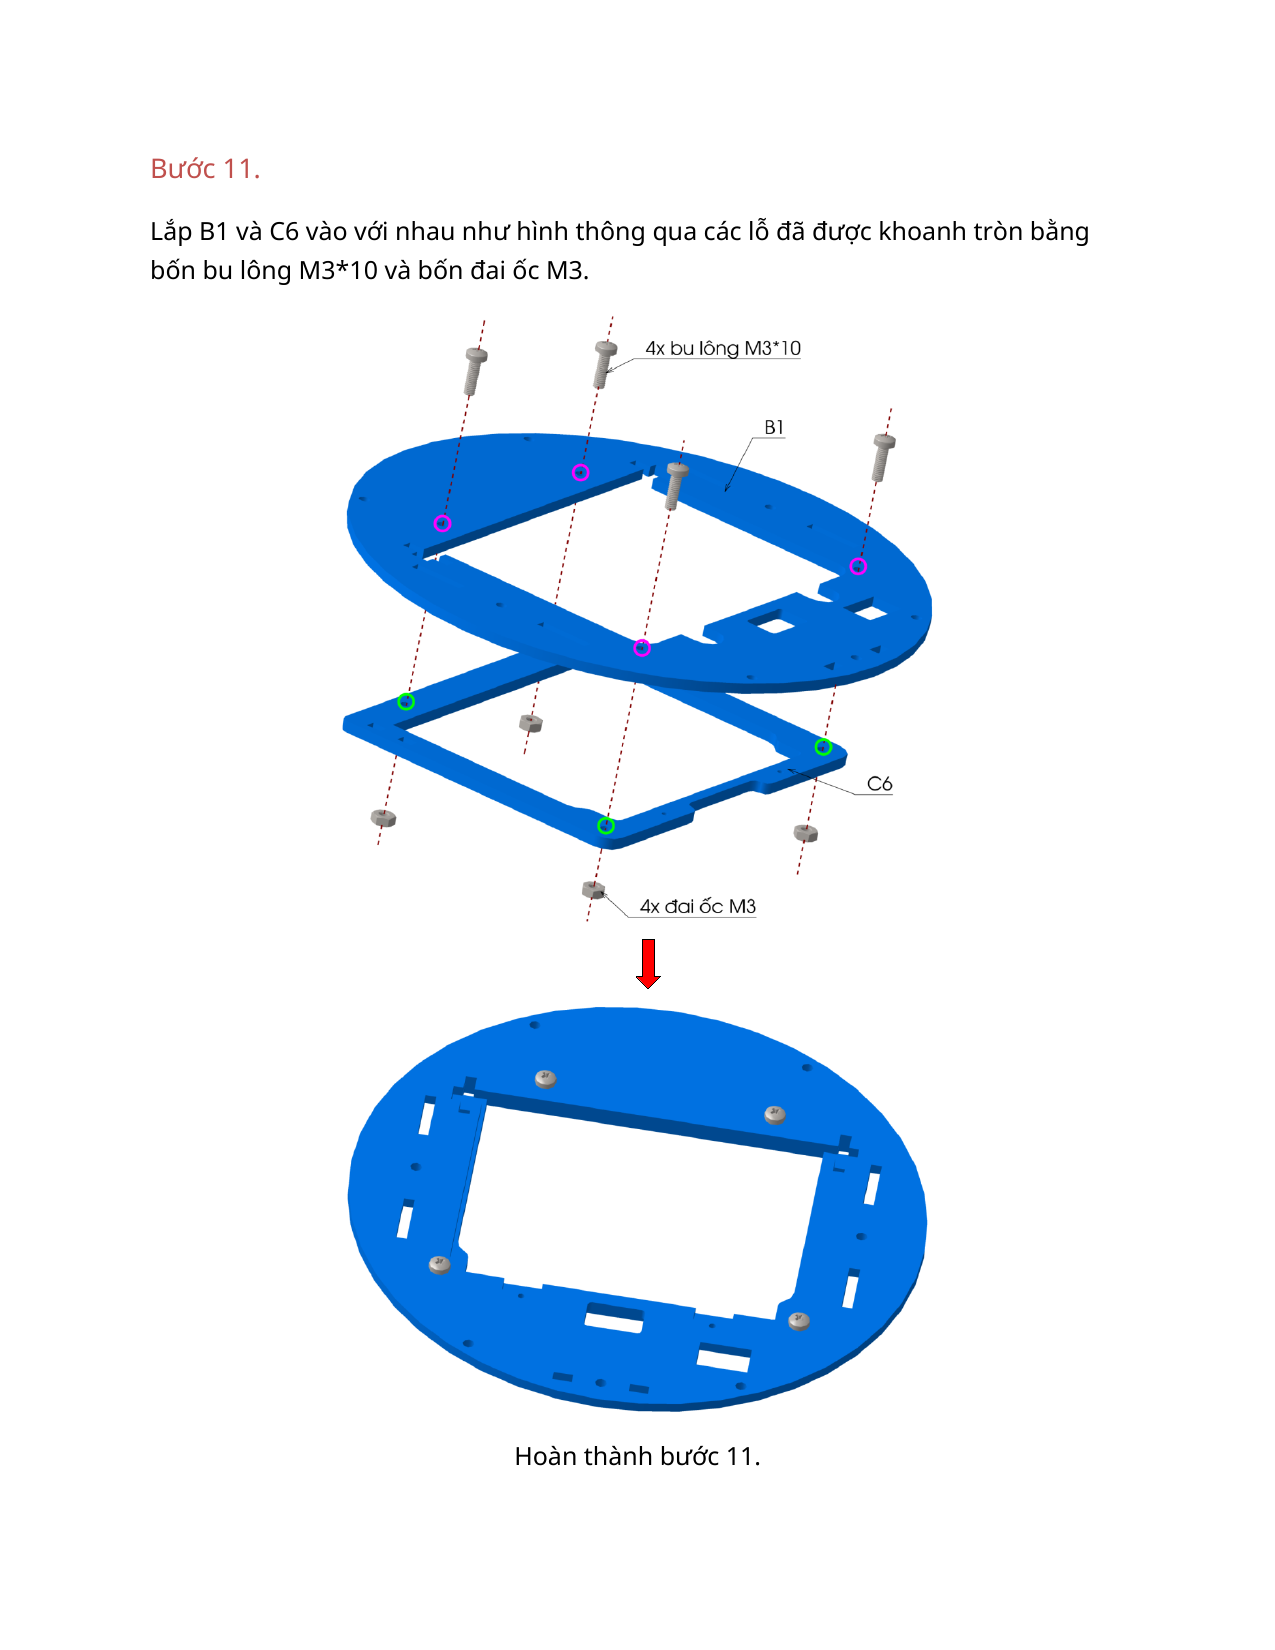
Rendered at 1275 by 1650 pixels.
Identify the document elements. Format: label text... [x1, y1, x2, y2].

text Lắp B1 và C6 vào với nhau như hình thông qua các lỗ đã được khoanh tròn bằng bốn bu lông M3*10 và bốn đai ốc M3. [150, 213, 1125, 286]
text Bước 11. [150, 150, 1125, 187]
picture [342, 312, 933, 925]
text Hoàn thành bước 11. [150, 1439, 1125, 1473]
picture [346, 1003, 929, 1414]
